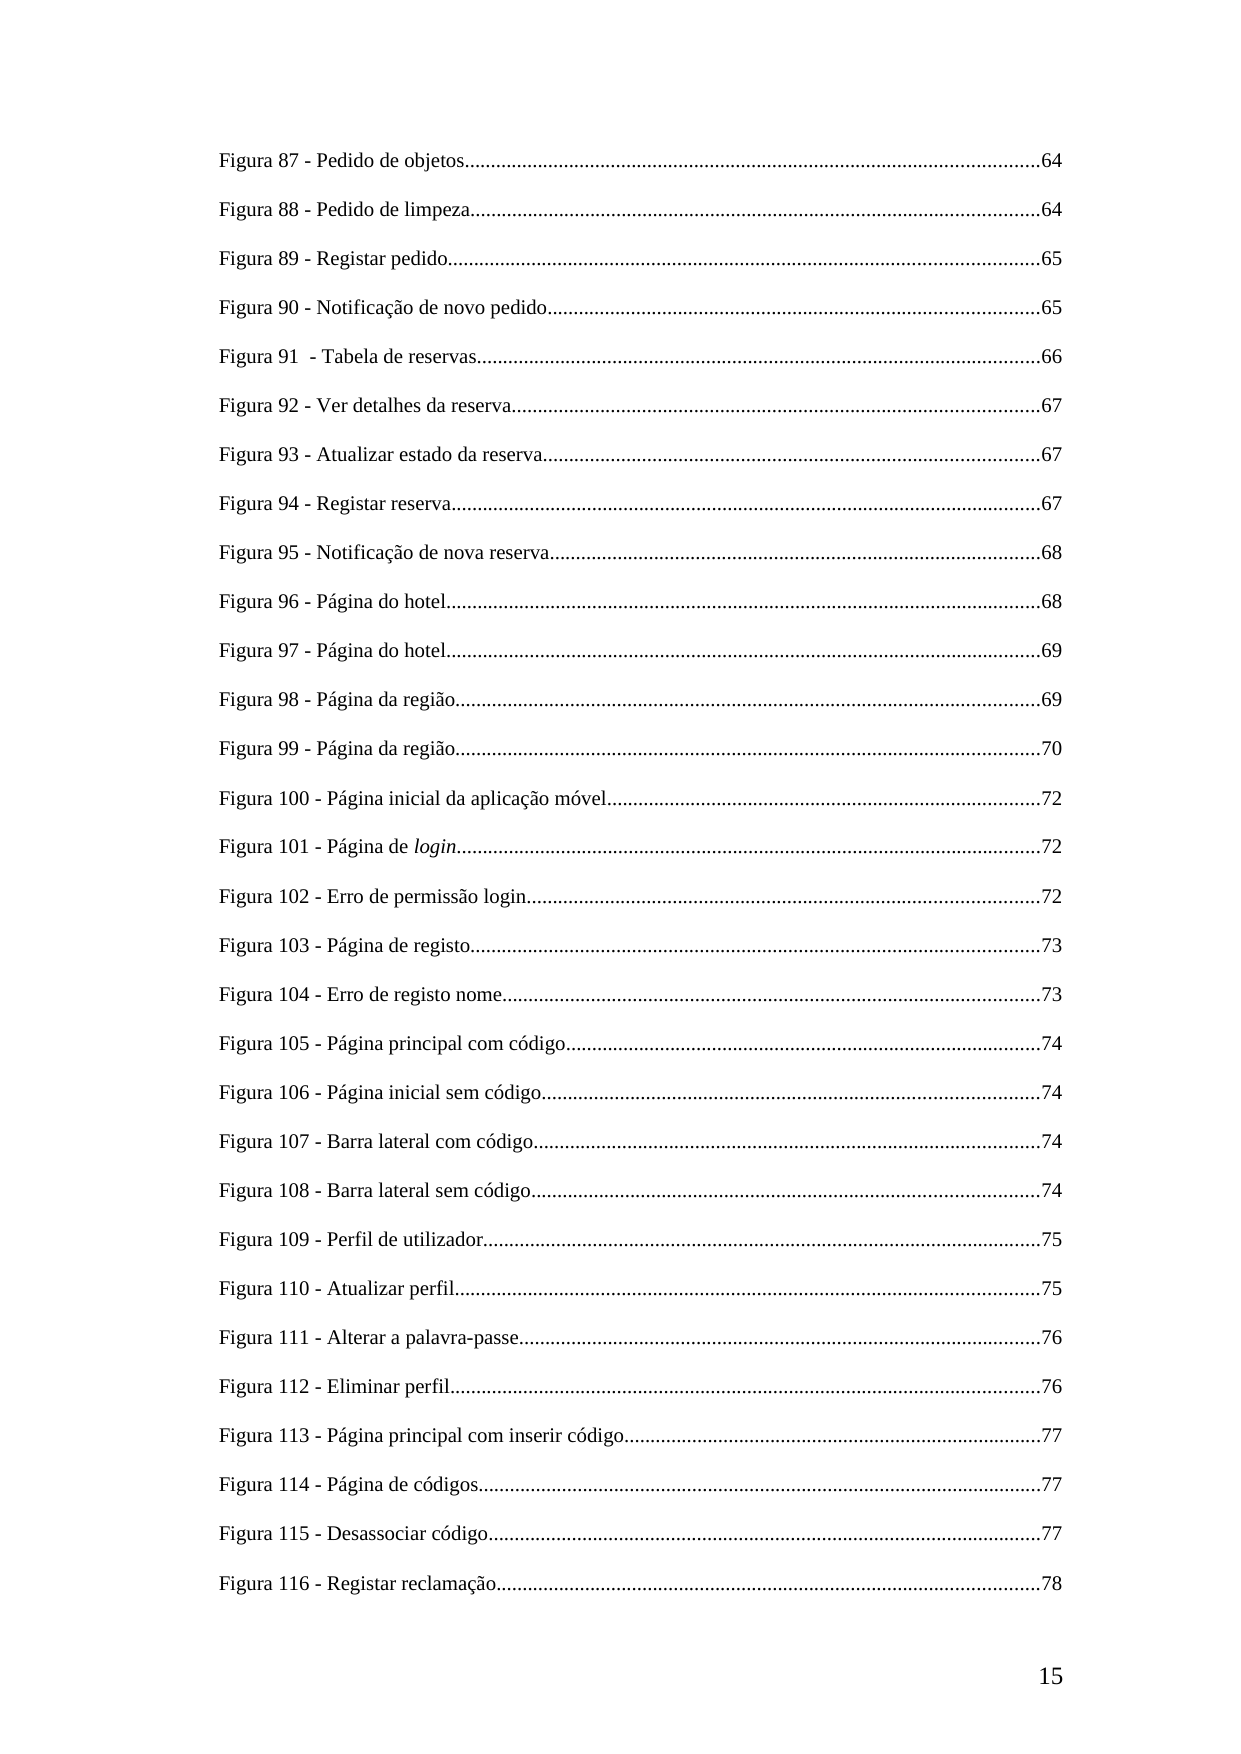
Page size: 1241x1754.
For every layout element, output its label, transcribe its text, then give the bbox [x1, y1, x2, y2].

text Figura 109 - Perfil de utilizador 75 [177, 1227, 1063, 1251]
text Figura 94 - Registar reserva 67 [177, 491, 1063, 515]
text Figura 111 - Alterar a palavra-passe 76 [177, 1325, 1063, 1349]
text Figura 92 - Ver detalhes da reserva 67 [177, 393, 1063, 417]
text Figura 91 - Tabela de reservas 66 [177, 344, 1063, 368]
text Figura 102 - Erro de permissão login 72 [177, 883, 1063, 908]
text Figura 116 - Registar reclamação 78 [177, 1570, 1063, 1594]
text Figura 107 - Barra lateral com código 74 [177, 1129, 1063, 1153]
text Figura 108 - Barra lateral sem código 74 [177, 1178, 1063, 1202]
text Figura 87 - Pedido de objetos 64 [177, 148, 1063, 172]
text Figura 106 - Página inicial sem código 74 [177, 1080, 1063, 1104]
text Figura 112 - Eliminar perfil 76 [177, 1374, 1063, 1398]
text Figura 99 - Página da região 70 [177, 736, 1063, 760]
text Figura 89 - Registar pedido 65 [177, 246, 1063, 270]
text Figura 93 - Atualizar estado da reserva 67 [177, 442, 1063, 466]
text Figura 88 - Pedido de limpeza 64 [177, 197, 1063, 221]
text Figura 113 - Página principal com inserir código 77 [177, 1423, 1063, 1447]
text Figura 114 - Página de códigos 77 [177, 1472, 1063, 1496]
text Figura 100 - Página inicial da aplicação móvel 72 [177, 785, 1063, 809]
text Figura 110 - Atualizar perfil 75 [177, 1276, 1063, 1300]
text Figura 96 - Página do hotel 68 [177, 589, 1063, 613]
text Figura 101 - Página de login 72 [177, 834, 1063, 858]
text Figura 103 - Página de registo 73 [177, 933, 1063, 957]
text Figura 90 - Notificação de novo pedido 65 [177, 295, 1063, 319]
text Figura 95 - Notificação de nova reserva 68 [177, 540, 1063, 564]
text Figura 98 - Página da região 69 [177, 687, 1063, 711]
text Figura 104 - Erro de registo nome 73 [177, 982, 1063, 1006]
text Figura 115 - Desassociar código 77 [177, 1521, 1063, 1545]
text Figura 105 - Página principal com código 74 [177, 1031, 1063, 1055]
text Figura 97 - Página do hotel 69 [177, 638, 1063, 662]
